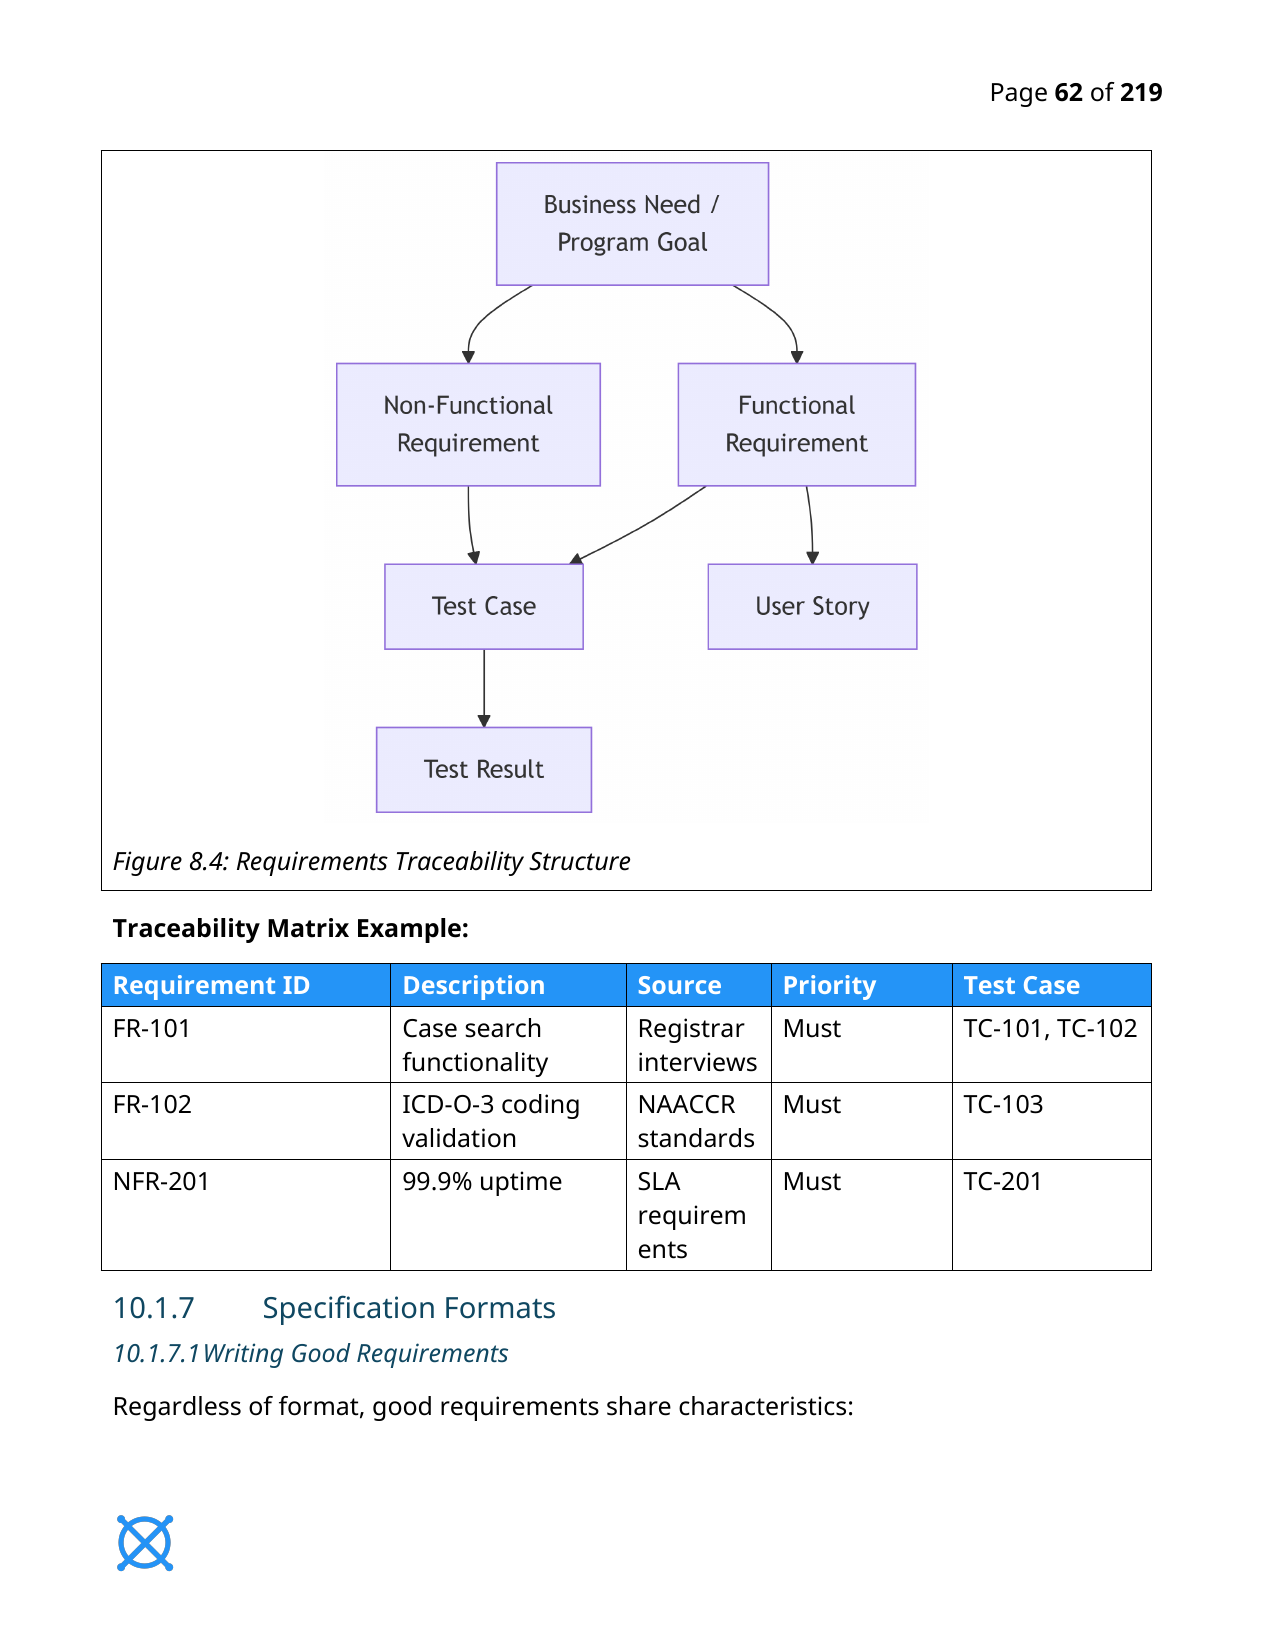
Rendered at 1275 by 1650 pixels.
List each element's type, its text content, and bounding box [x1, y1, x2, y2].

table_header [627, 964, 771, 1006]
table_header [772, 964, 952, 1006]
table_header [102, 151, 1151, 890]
text Traceability Matrix Example: [112, 910, 1162, 944]
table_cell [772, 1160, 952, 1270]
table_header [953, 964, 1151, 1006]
subtitle Specification Formats [112, 1287, 1162, 1327]
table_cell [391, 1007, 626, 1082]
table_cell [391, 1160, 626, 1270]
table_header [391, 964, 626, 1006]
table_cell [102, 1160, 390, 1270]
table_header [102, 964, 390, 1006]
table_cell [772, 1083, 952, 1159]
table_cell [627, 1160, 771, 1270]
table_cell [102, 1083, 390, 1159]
picture [324, 151, 929, 823]
text Regardless of format, good requirements share characteristics: [112, 1388, 1162, 1422]
picture [112, 1511, 177, 1575]
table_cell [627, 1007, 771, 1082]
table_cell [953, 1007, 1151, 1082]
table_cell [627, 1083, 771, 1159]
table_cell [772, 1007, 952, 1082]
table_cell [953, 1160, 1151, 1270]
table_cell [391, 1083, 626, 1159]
subtitle Writing Good Requirements [112, 1335, 1162, 1369]
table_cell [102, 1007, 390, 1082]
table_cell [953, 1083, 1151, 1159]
